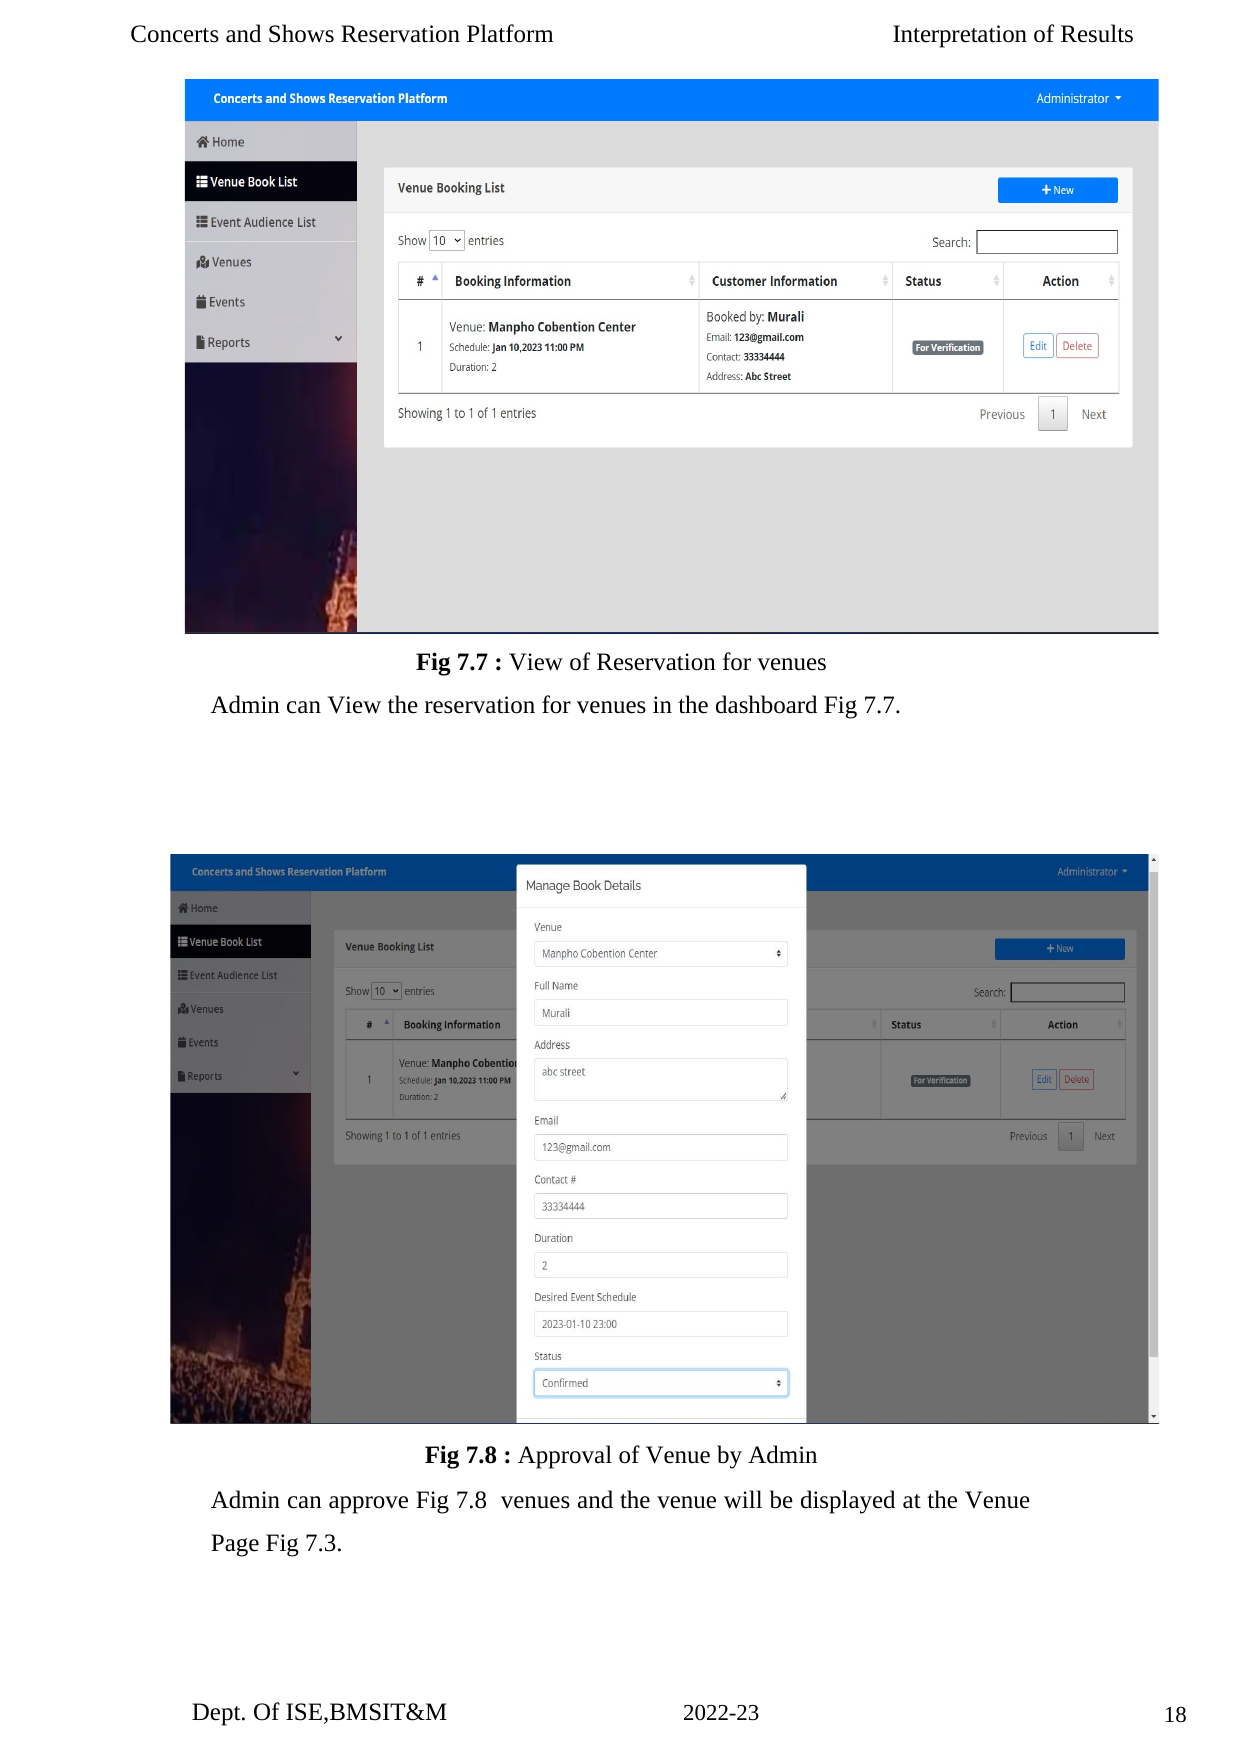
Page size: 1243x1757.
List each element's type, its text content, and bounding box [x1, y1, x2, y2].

text Admin can approve Fig 7.8 venues and the venue will be displayed at the Venue Page Fig 7.3. [211, 1485, 1032, 1557]
picture [184, 79, 1159, 634]
picture [170, 854, 1159, 1424]
text Admin can View the reservation for venues in the dashboard Fig 7.7. [210, 691, 1139, 719]
text Fig 7.8 : Approval of Venue by Admin [211, 1424, 1032, 1469]
text Fig 7.7 : View of Reservation for venues [211, 647, 1032, 676]
